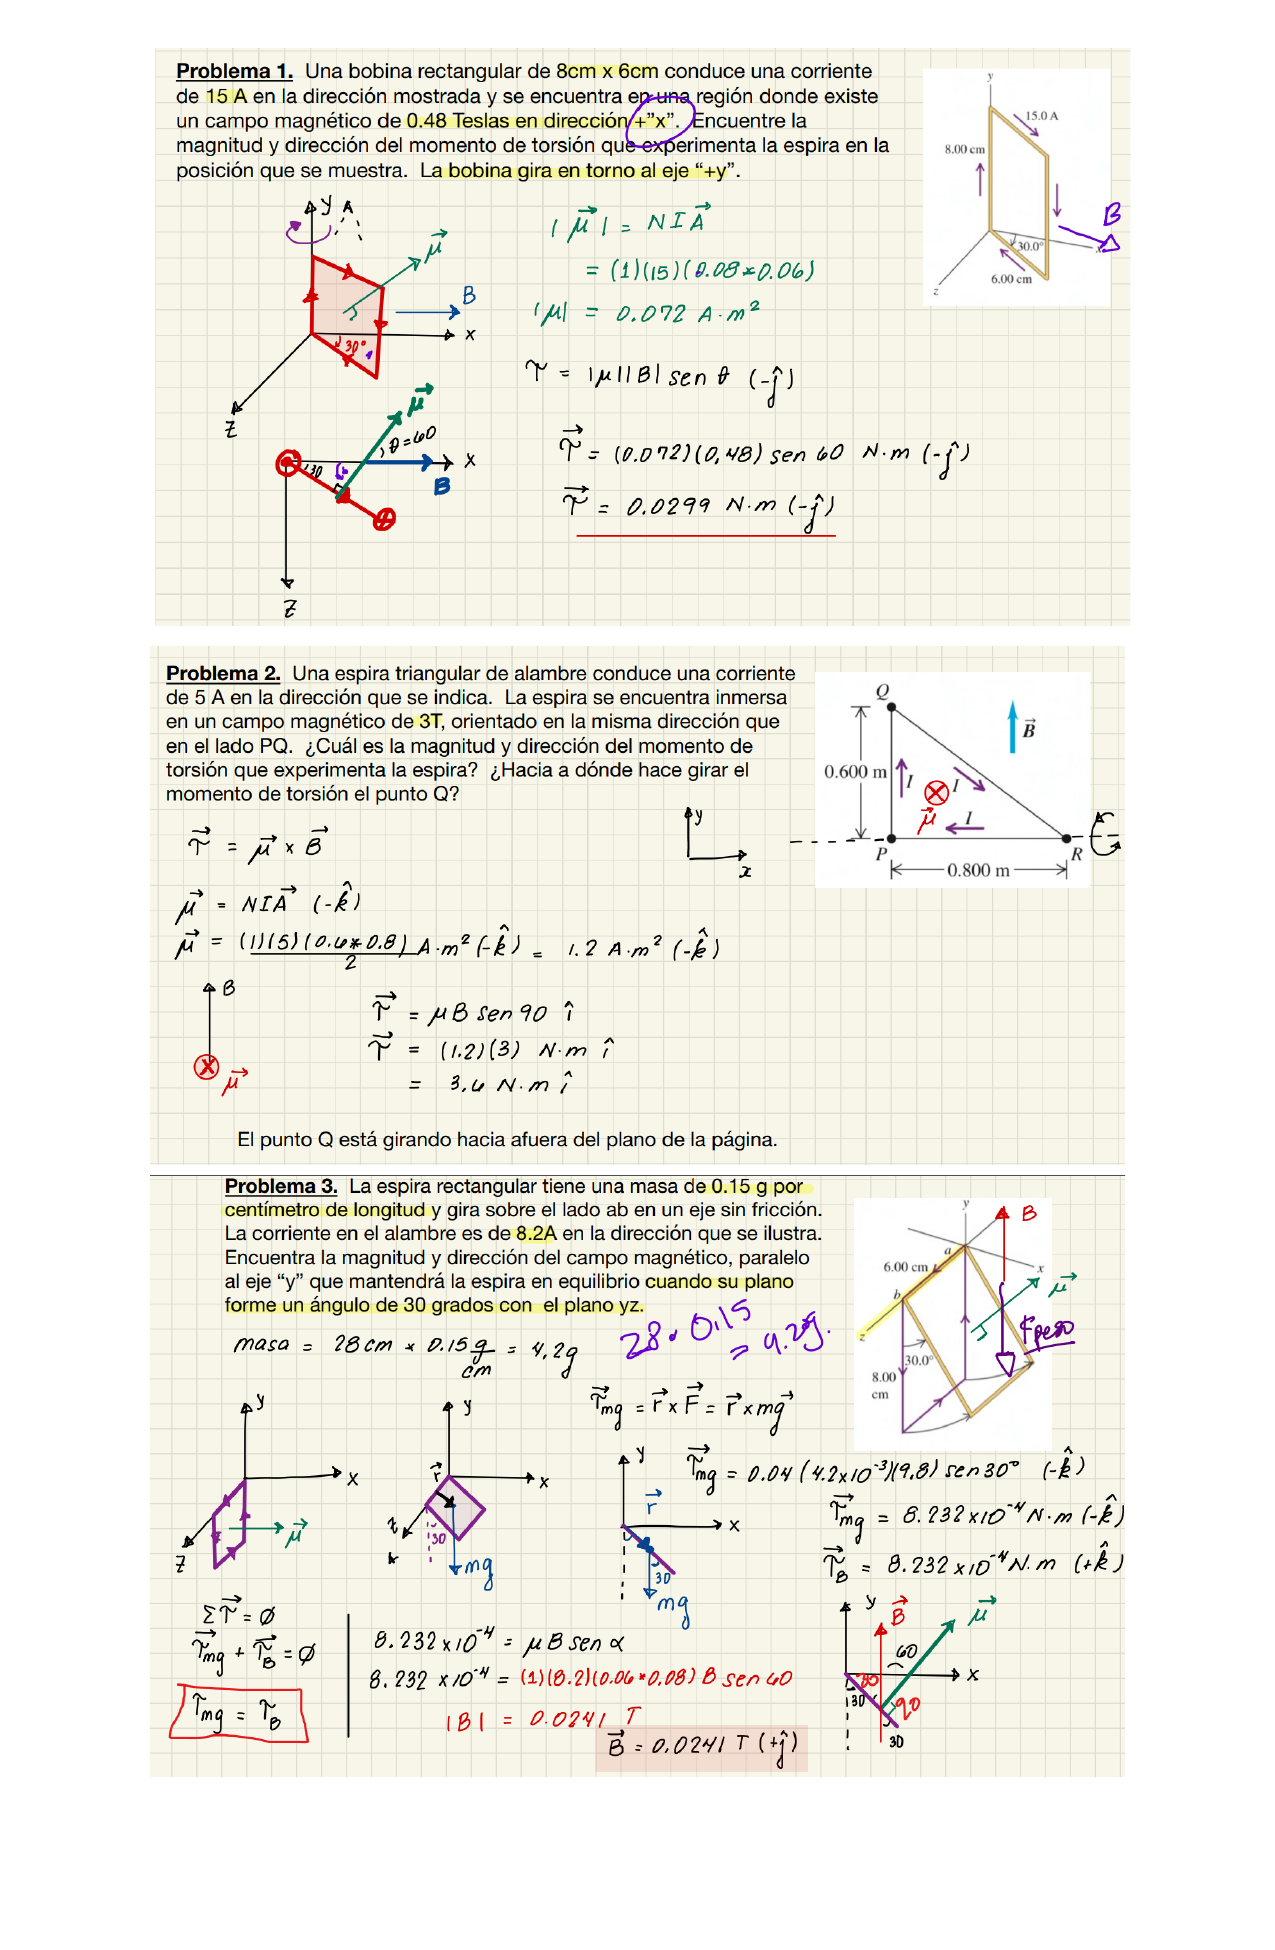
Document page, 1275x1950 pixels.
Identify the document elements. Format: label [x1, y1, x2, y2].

picture [150, 1175, 1125, 1777]
picture [155, 48, 1131, 626]
picture [150, 646, 1125, 1165]
